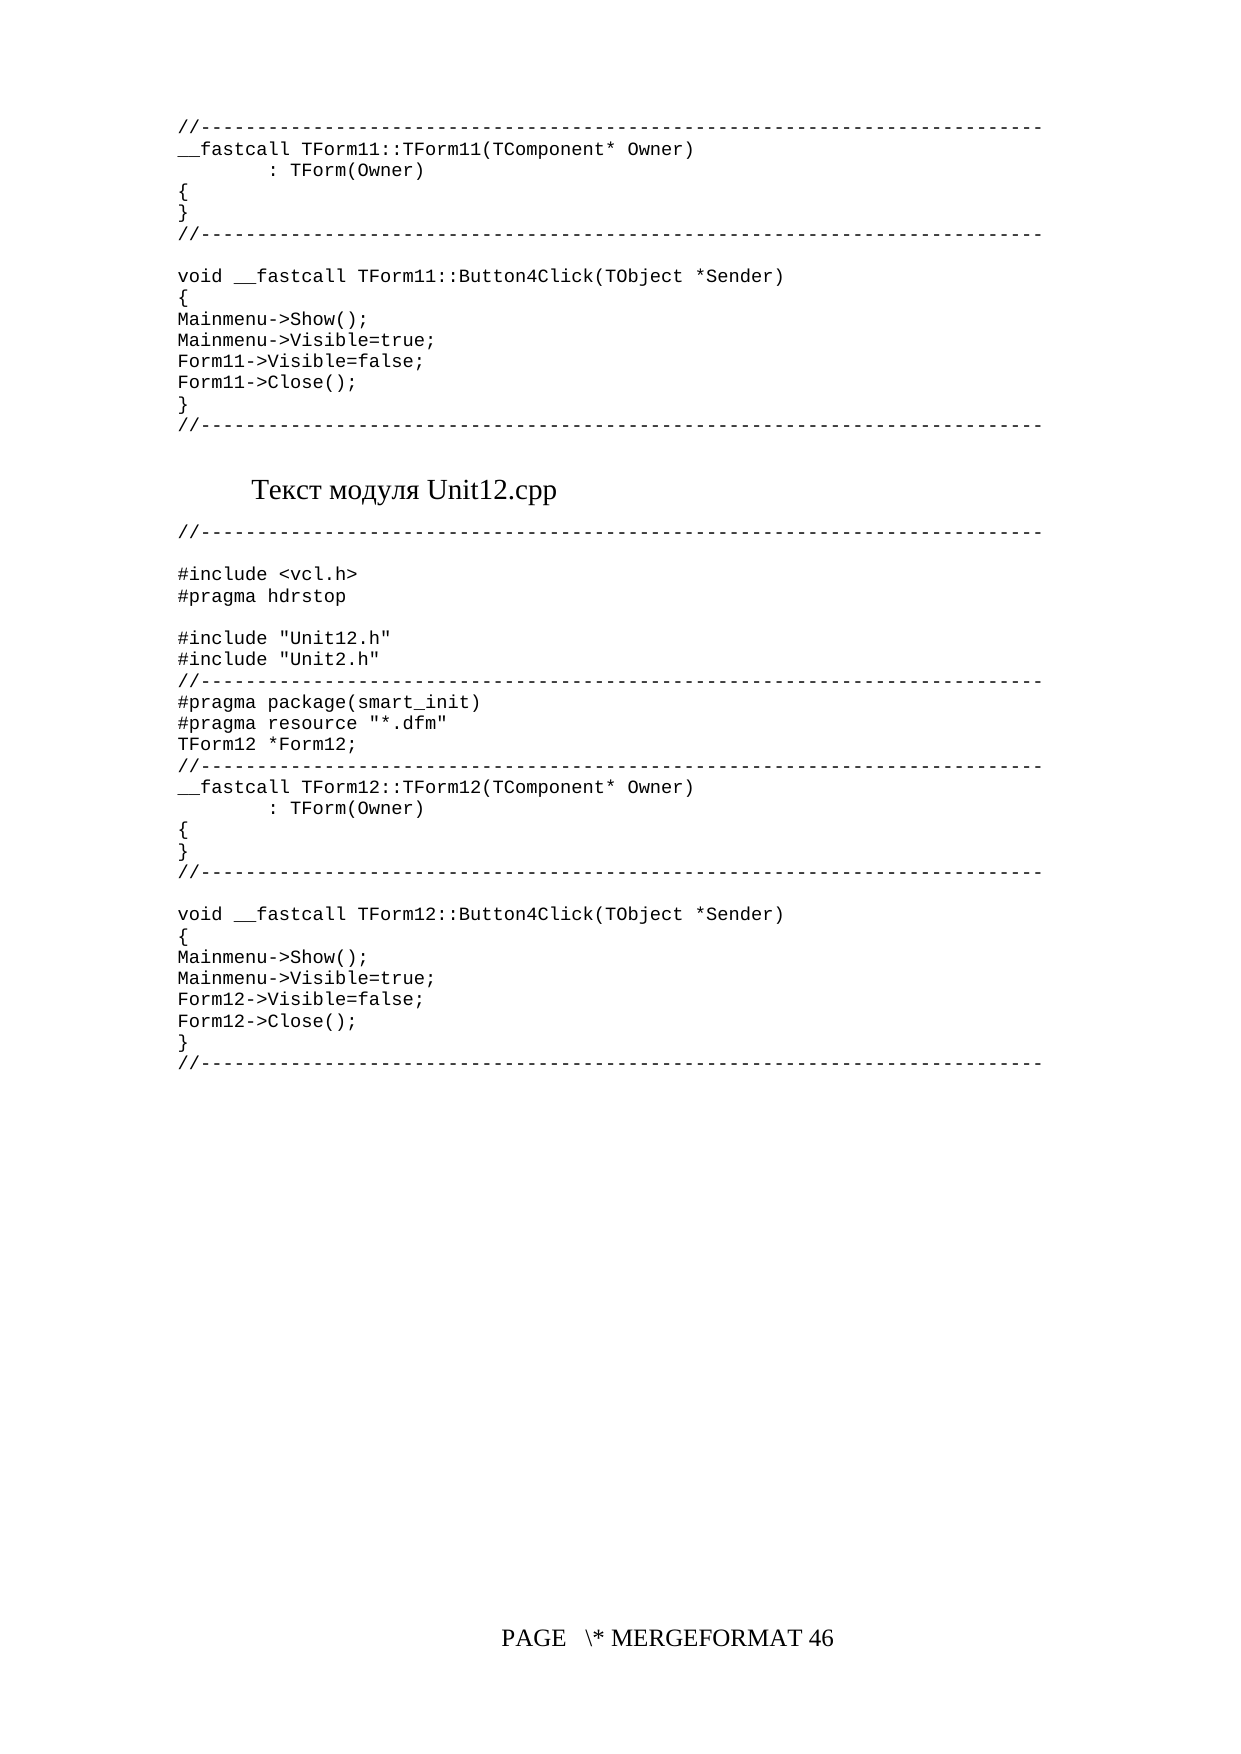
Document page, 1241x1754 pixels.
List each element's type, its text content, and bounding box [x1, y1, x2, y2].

text Form11->Visible=false; [177, 352, 1152, 373]
text void __fastcall TForm11::Button4Click(TObject *Sender) [177, 267, 1152, 288]
text Текст модуля Unit12.cpp [177, 472, 1152, 506]
text { [177, 182, 1152, 203]
text : TForm(Owner) [177, 161, 1152, 182]
text //--------------------------------------------------------------------------- [177, 523, 1152, 544]
text : TForm(Owner) [177, 799, 1152, 820]
text Form12->Visible=false; [177, 990, 1152, 1011]
text Mainmenu->Visible=true; [177, 969, 1152, 990]
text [177, 118, 1152, 139]
text #pragma package(smart_init) [177, 693, 1152, 714]
text } [177, 203, 1152, 224]
text { [177, 820, 1152, 841]
text //--------------------------------------------------------------------------- [177, 416, 1152, 437]
text { [177, 288, 1152, 309]
text #pragma resource "*.dfm" [177, 714, 1152, 735]
text #include "Unit2.h" [177, 650, 1152, 671]
text Form11->Close(); [177, 373, 1152, 394]
text Mainmenu->Visible=true; [177, 331, 1152, 352]
text Mainmenu->Show(); [177, 309, 1152, 331]
text #include "Unit12.h" [177, 629, 1152, 650]
text Form12->Close(); [177, 1011, 1152, 1033]
text __fastcall TForm11::TForm11(TComponent* Owner) [177, 139, 1152, 161]
text __fastcall TForm12::TForm12(TComponent* Owner) [177, 778, 1152, 799]
text Mainmenu->Show(); [177, 948, 1152, 969]
text TForm12 *Form12; [177, 735, 1152, 756]
text #include <vcl.h> [177, 565, 1152, 586]
text void __fastcall TForm12::Button4Click(TObject *Sender) [177, 905, 1152, 926]
text #pragma hdrstop [177, 586, 1152, 608]
text } [177, 1033, 1152, 1054]
text { [177, 926, 1152, 948]
text //--------------------------------------------------------------------------- [177, 671, 1152, 693]
text } [177, 841, 1152, 863]
text } [177, 394, 1152, 416]
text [177, 224, 1152, 246]
text //--------------------------------------------------------------------------- [177, 756, 1152, 778]
text //--------------------------------------------------------------------------- [177, 863, 1152, 884]
text //--------------------------------------------------------------------------- [177, 1054, 1152, 1075]
